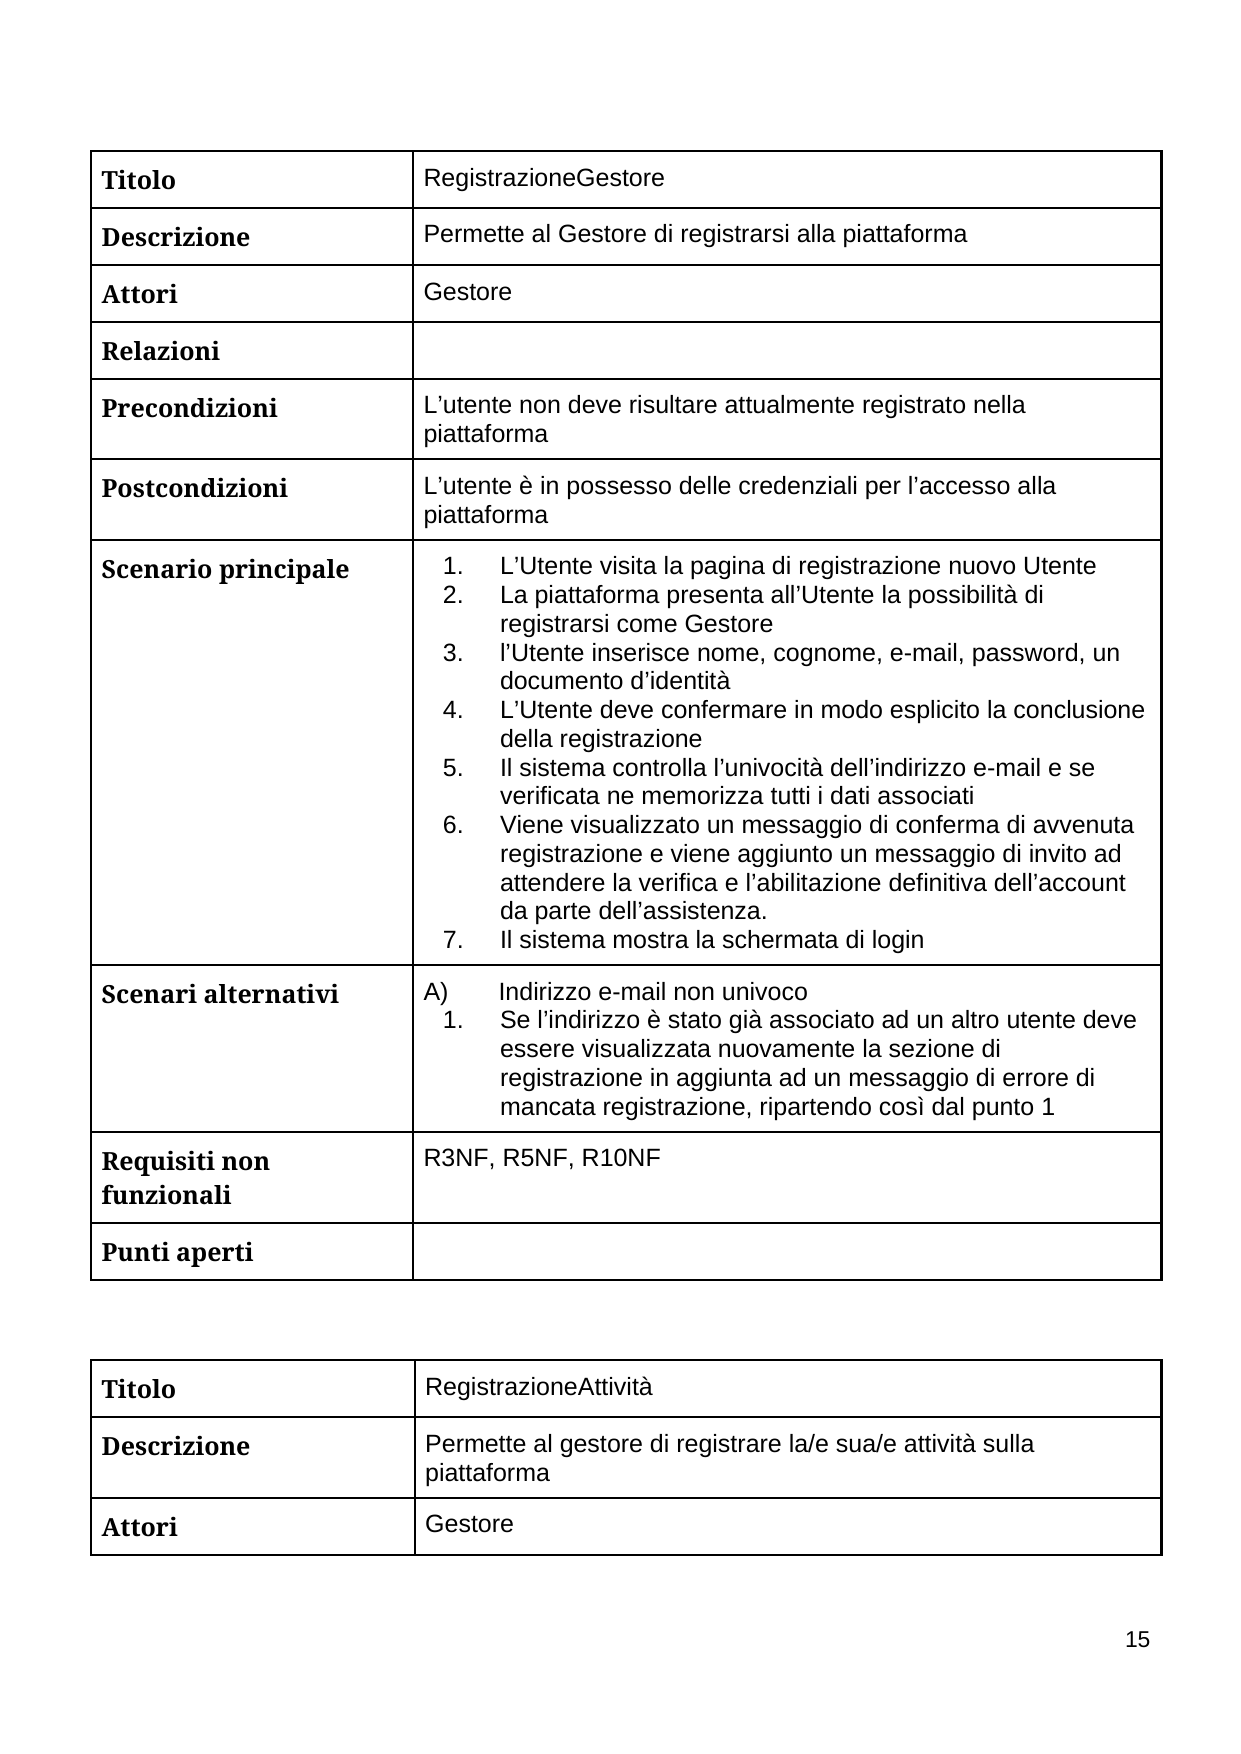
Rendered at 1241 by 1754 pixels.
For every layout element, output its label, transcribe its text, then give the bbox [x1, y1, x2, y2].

table_cell Scenari alternativi [92, 966, 412, 1131]
table_cell Attori [92, 266, 412, 321]
table_cell R3NF, R5NF, R10NF [414, 1133, 1160, 1222]
table_cell Gestore [414, 266, 1160, 321]
table_cell Descrizione [92, 1418, 414, 1497]
table_cell Permette al gestore di registrare la/e sua/e attività sulla piattaforma [416, 1418, 1160, 1497]
table_cell Gestore [416, 1499, 1160, 1554]
table_cell Indirizzo e-mail non univoco Se l’indirizzo è stato già associato ad un altro utente deve essere visualizzata nuovamente la sezione di registrazione in aggiunta ad un messaggio di errore di mancata registrazione, ripartendo così dal punto 1 [414, 966, 1160, 1131]
table_header RegistrazioneAttività [416, 1361, 1160, 1416]
table_cell Attori [92, 1499, 414, 1554]
table_cell Scenario principale [92, 541, 412, 964]
table_cell Relazioni [92, 323, 412, 378]
table_cell Postcondizioni [92, 460, 412, 539]
table_cell Precondizioni [92, 380, 412, 458]
table_cell L’Utente visita la pagina di registrazione nuovo Utente La piattaforma presenta all’Utente la possibilità di registrarsi come Gestore l’Utente inserisce nome, cognome, e-mail, password, un documento d’identità L’Utente deve confermare in modo esplicito la conclusione della registrazione Il sistema controlla l’univocità dell’indirizzo e-mail e se verificata ne memorizza tutti i dati associati Viene visualizzato un messaggio di conferma di avvenuta registrazione e viene aggiunto un messaggio di invito ad attendere la verifica e l’abilitazione definitiva dell’account da parte dell’assistenza. Il sistema mostra la schermata di login [414, 541, 1160, 964]
table_cell L’utente è in possesso delle credenziali per l’accesso alla piattaforma [414, 460, 1160, 539]
table_header Titolo [92, 1361, 414, 1416]
table_cell Descrizione [92, 209, 412, 264]
table_header Titolo [92, 152, 412, 207]
table_cell L’utente non deve risultare attualmente registrato nella piattaforma [414, 380, 1160, 458]
table_header RegistrazioneGestore [414, 152, 1160, 207]
table_cell Permette al Gestore di registrarsi alla piattaforma [414, 209, 1160, 264]
table_cell Requisiti non funzionali [92, 1133, 412, 1222]
table_cell [414, 1224, 1160, 1279]
table_cell Punti aperti [92, 1224, 412, 1279]
table_cell [414, 323, 1160, 378]
